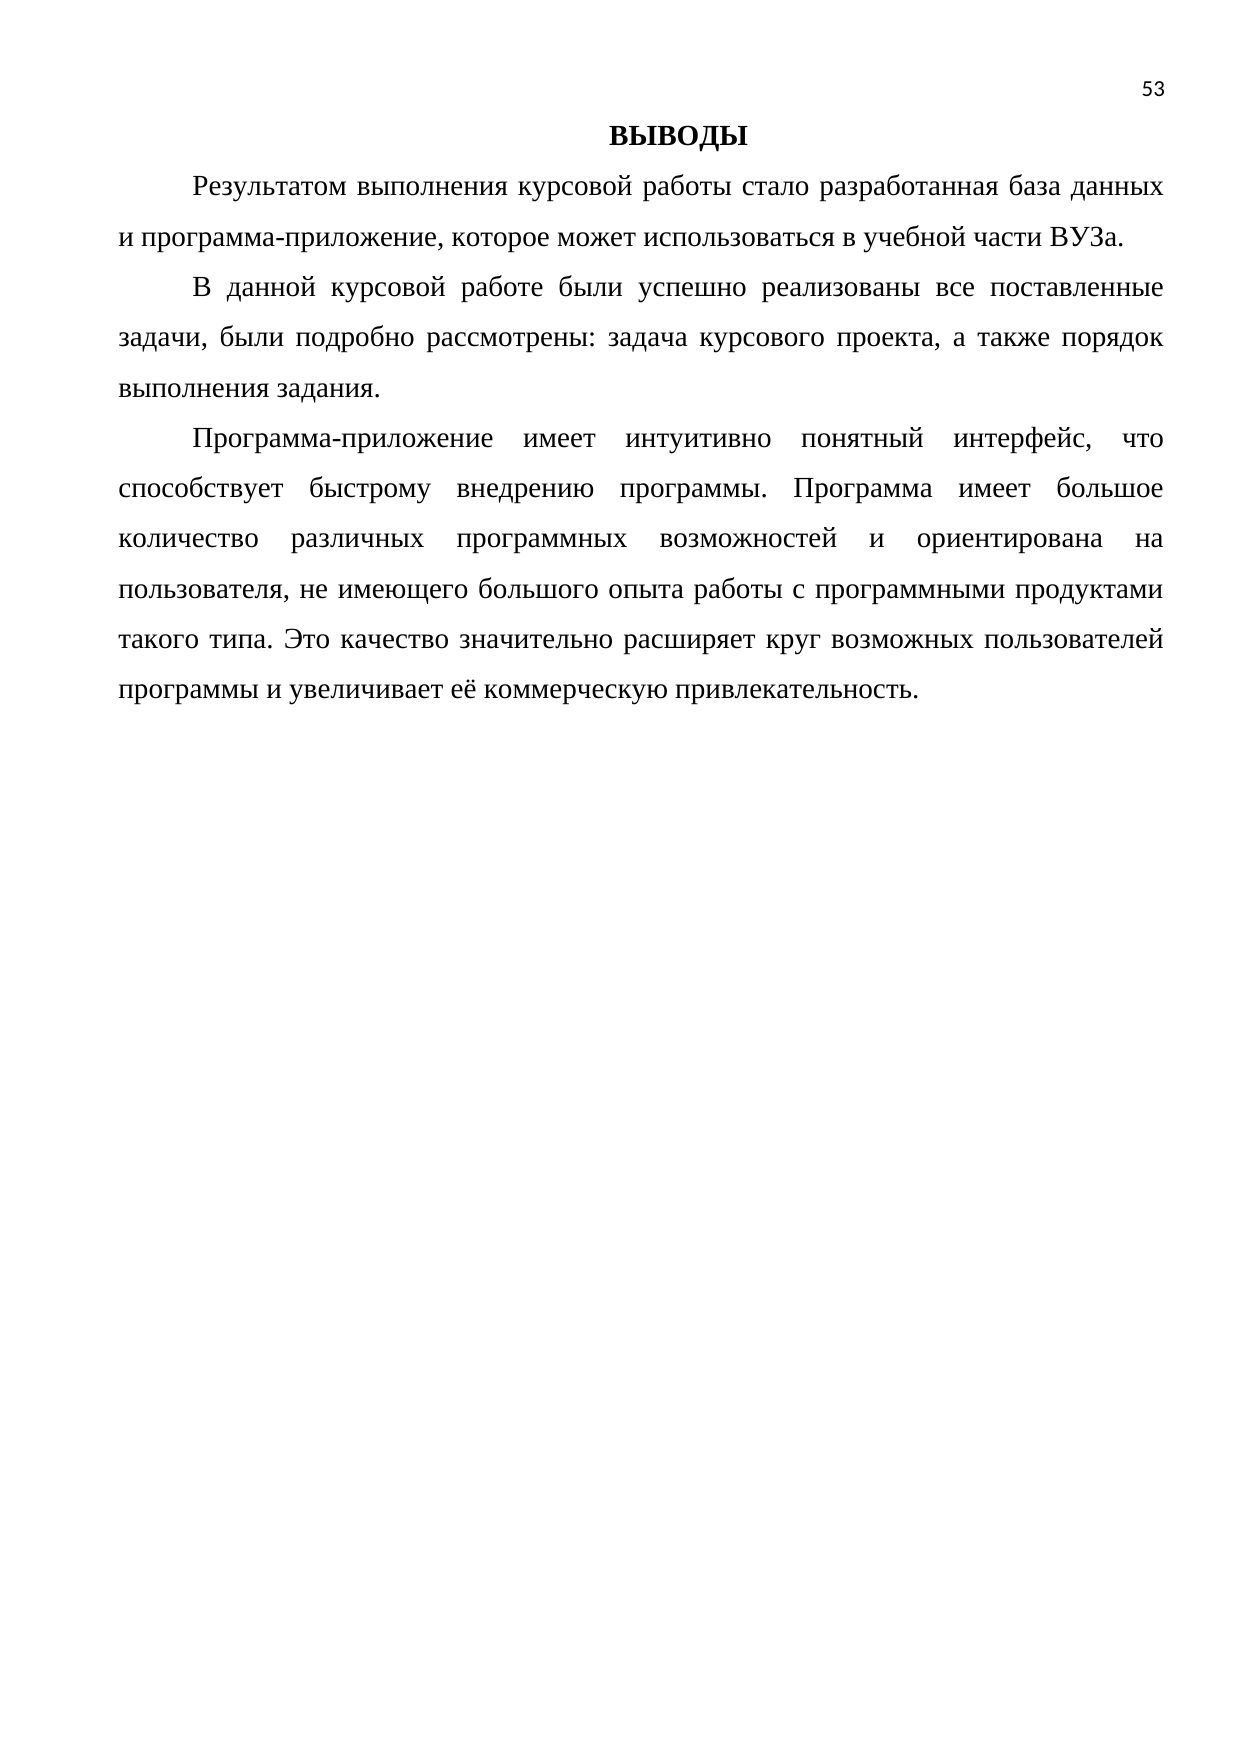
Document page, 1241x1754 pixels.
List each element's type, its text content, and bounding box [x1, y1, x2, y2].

text Результатом выполнения курсовой работы стало разработанная база данных и программа-приложение, которое может использоваться в учебной части ВУЗа. [118, 168, 1164, 252]
text ВЫВОДЫ [118, 118, 1164, 152]
text В данной курсовой работе были успешно реализованы все поставленные задачи, были подробно рассмотрены: задача курсового проекта, а также порядок выполнения задания. [118, 269, 1164, 403]
text Программа-приложение имеет интуитивно понятный интерфейс, что способствует быстрому внедрению программы. Программа имеет большое количество различных программных возможностей и ориентирована на пользователя, не имеющего большого опыта работы с программными продуктами такого типа. Это качество значительно расширяет круг возможных пользователей программы и увеличивает её коммерческую привлекательность. [118, 420, 1164, 705]
